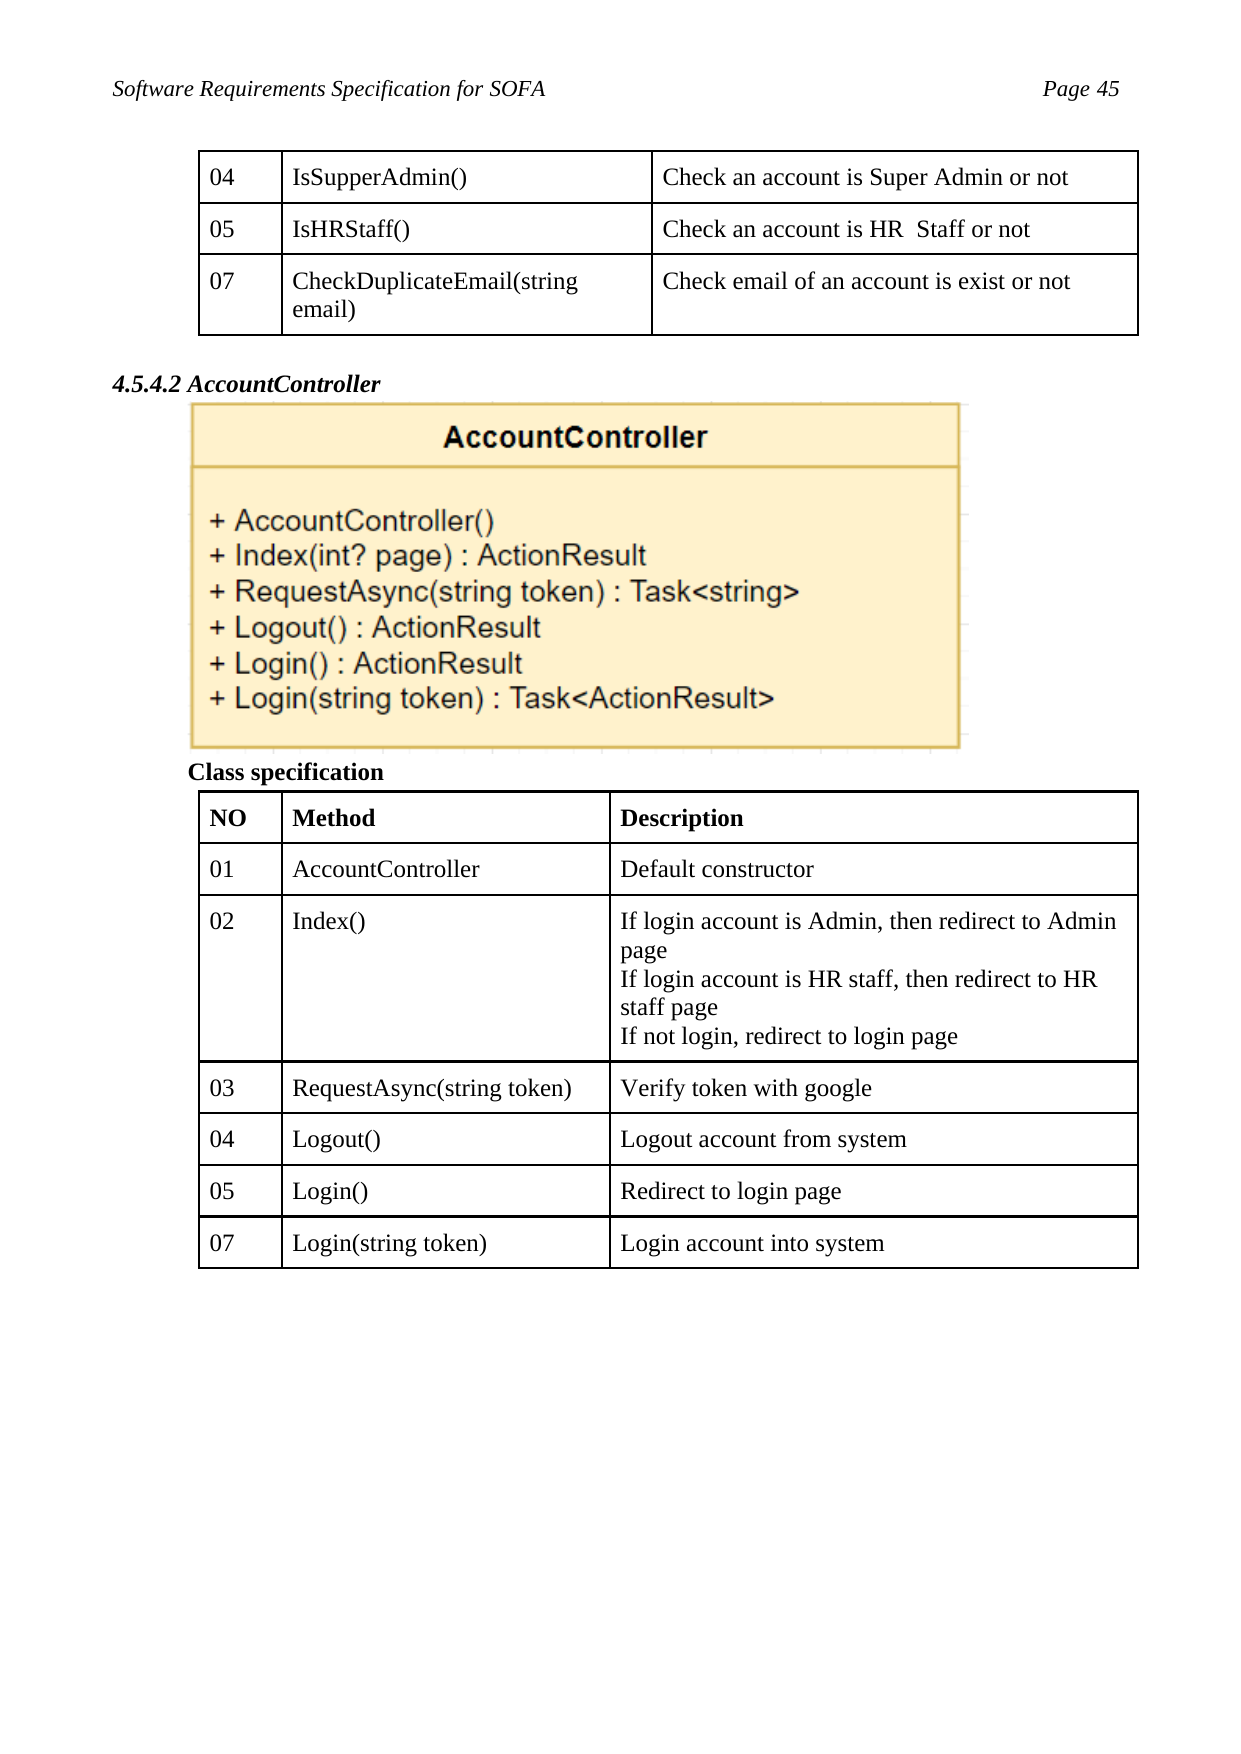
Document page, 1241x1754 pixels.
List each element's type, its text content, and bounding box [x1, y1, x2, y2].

table_cell 04 [200, 1114, 281, 1164]
table_cell 02 [200, 896, 281, 1060]
table_cell Index() [283, 896, 609, 1060]
table_cell 03 [200, 1063, 281, 1112]
table_cell AccountController [283, 844, 609, 894]
table_cell Login account into system [611, 1218, 1137, 1267]
table_header NO [200, 793, 281, 842]
table_cell Check an account is HR Staff or not [653, 204, 1137, 253]
subtitle 4.5.4.2 AccountController [112, 369, 1128, 398]
table_cell Check email of an account is exist or not [653, 255, 1137, 334]
table_cell Login(string token) [283, 1218, 609, 1267]
table_cell RequestAsync(string token) [283, 1063, 609, 1112]
table_cell 05 [200, 1166, 281, 1215]
table_cell If login account is Admin, then redirect to Admin page If login account is HR staff, then redirect to HR staff page If not login, redirect to login page [611, 896, 1137, 1060]
picture [187, 401, 969, 754]
table_cell Verify token with google [611, 1063, 1137, 1112]
table_cell Redirect to login page [611, 1166, 1137, 1215]
table_cell 07 [200, 255, 281, 334]
table_cell IsHRStaff() [283, 204, 651, 253]
text Class specification [112, 757, 1128, 786]
table_cell Default constructor [611, 844, 1137, 894]
table_header Description [611, 793, 1137, 842]
table_cell CheckDuplicateEmail(string email) [283, 255, 651, 334]
table_cell Logout() [283, 1114, 609, 1164]
table_cell 07 [200, 1218, 281, 1267]
table_cell Check an account is Super Admin or not [653, 152, 1137, 202]
table_cell 04 [200, 152, 281, 202]
table_cell Login() [283, 1166, 609, 1215]
table_cell 01 [200, 844, 281, 894]
table_cell Logout account from system [611, 1114, 1137, 1164]
table_cell IsSupperAdmin() [283, 152, 651, 202]
table_header Method [283, 793, 609, 842]
table_cell 05 [200, 204, 281, 253]
